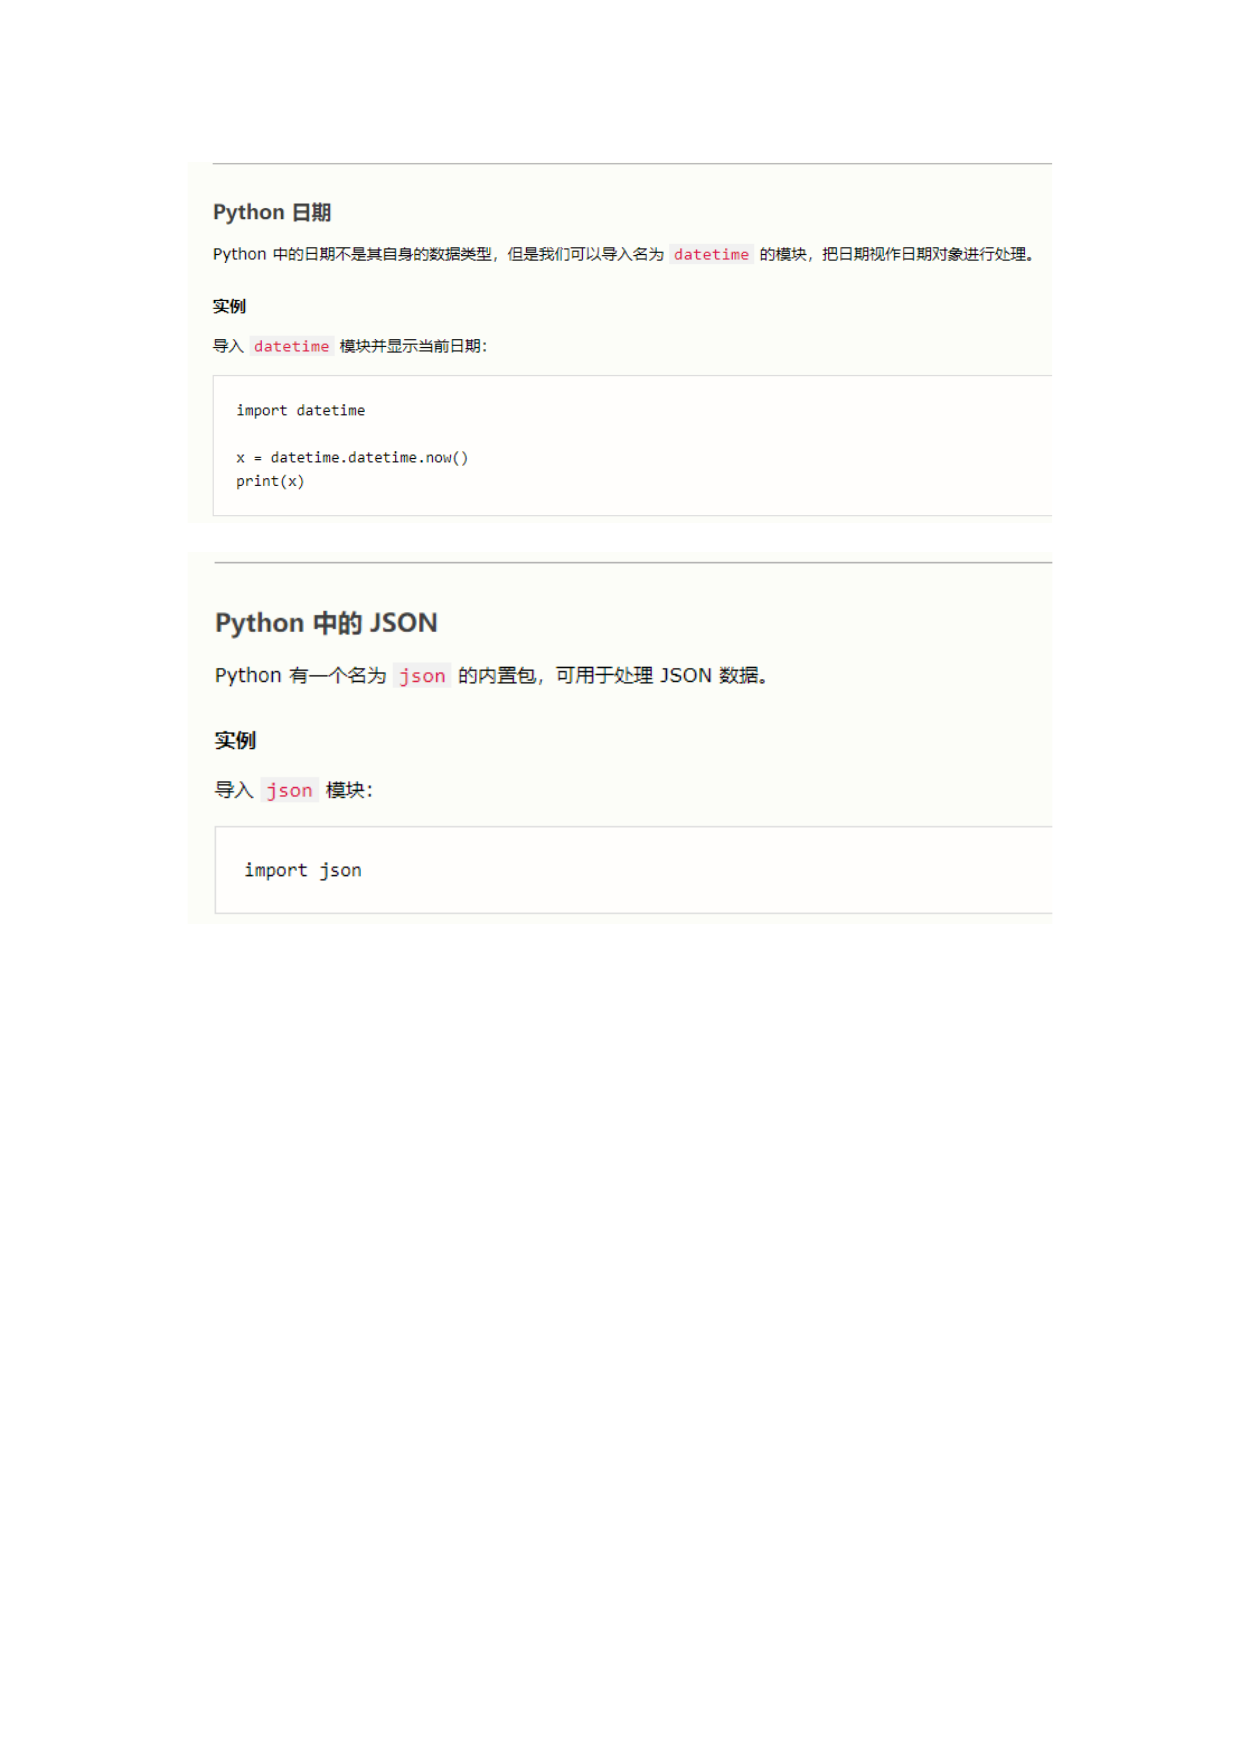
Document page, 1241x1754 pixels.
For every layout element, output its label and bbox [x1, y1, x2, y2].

picture [187, 552, 1053, 924]
picture [187, 162, 1053, 523]
